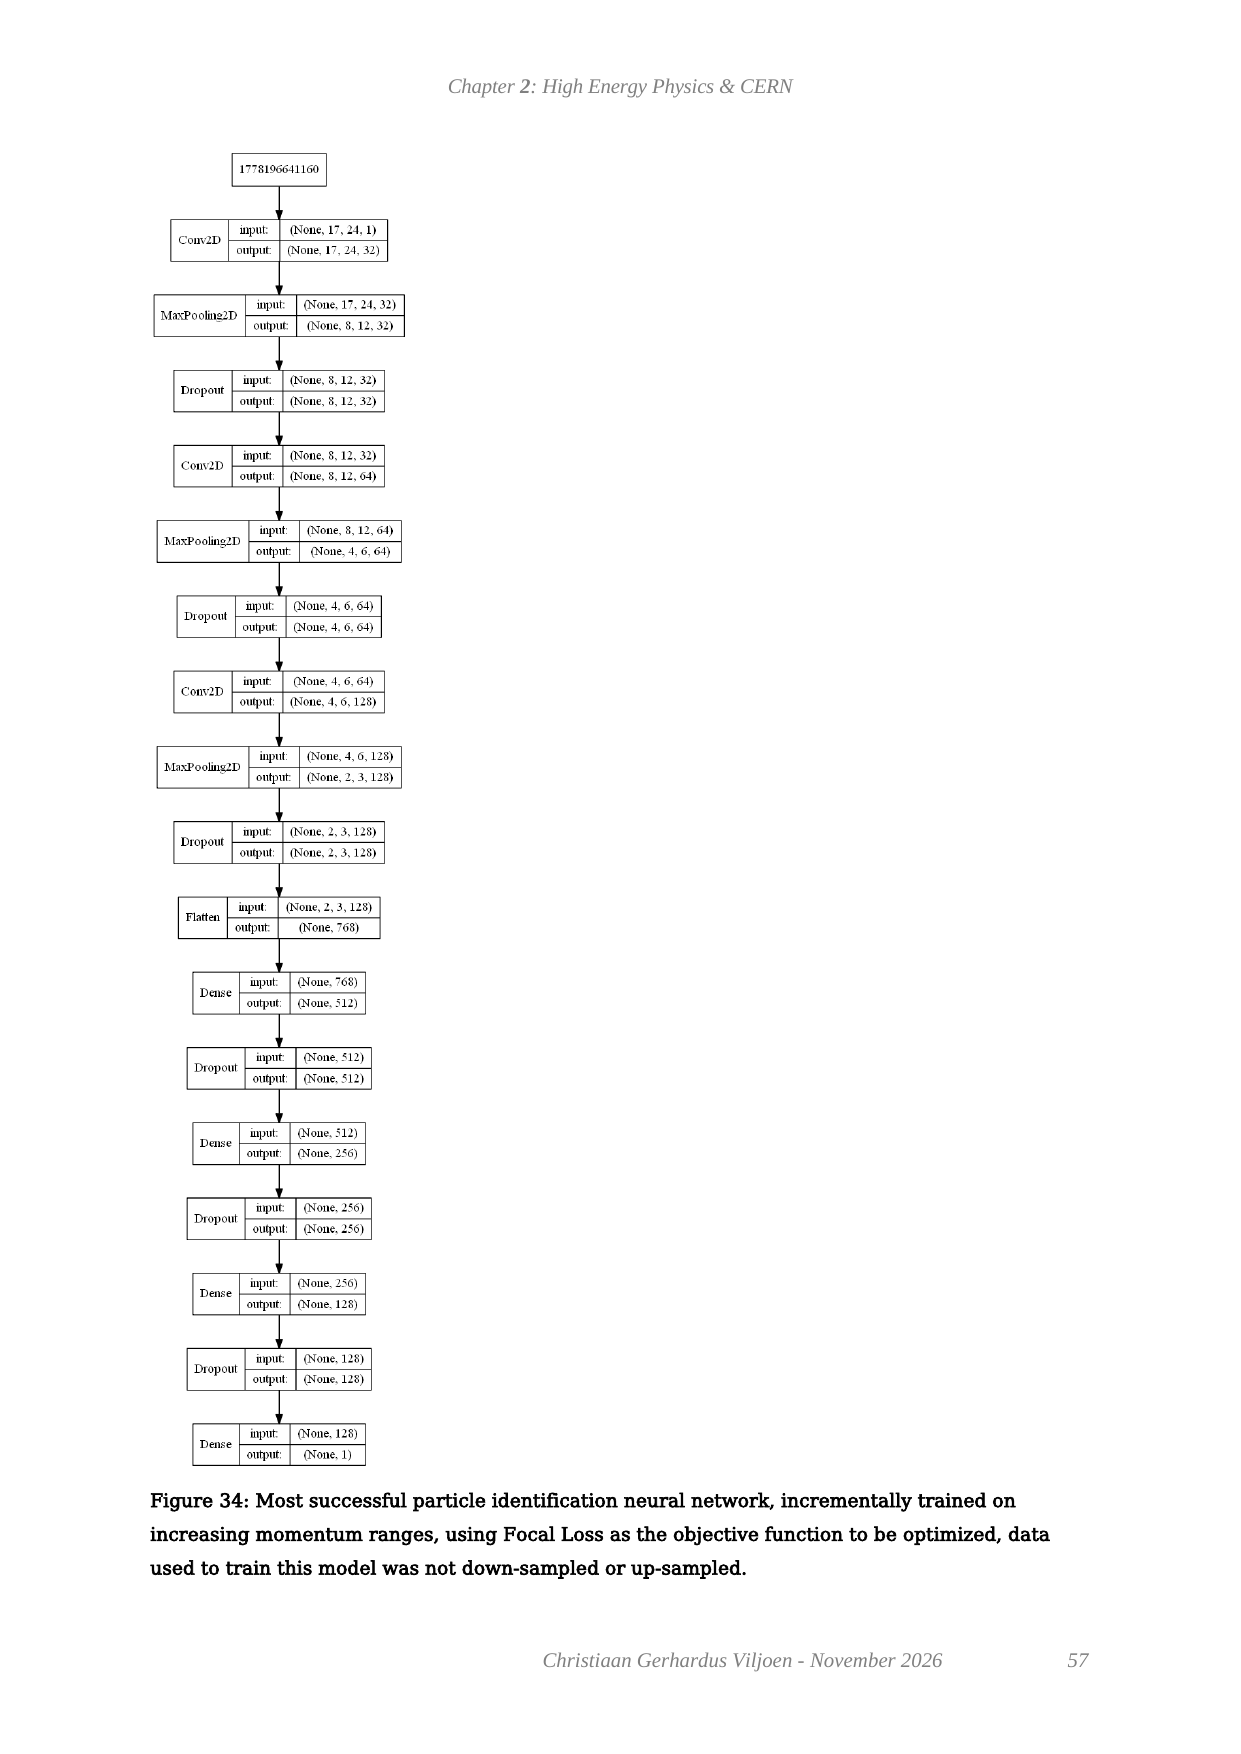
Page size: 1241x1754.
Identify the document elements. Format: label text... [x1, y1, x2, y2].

text Figure 34: Most successful particle identification neural network, incrementally trained on increasing momentum ranges, using Focal Loss as the objective function to be optimized, data used to train this model was not down-sampled or up-sampled. [150, 1488, 1090, 1578]
picture [150, 150, 408, 1469]
